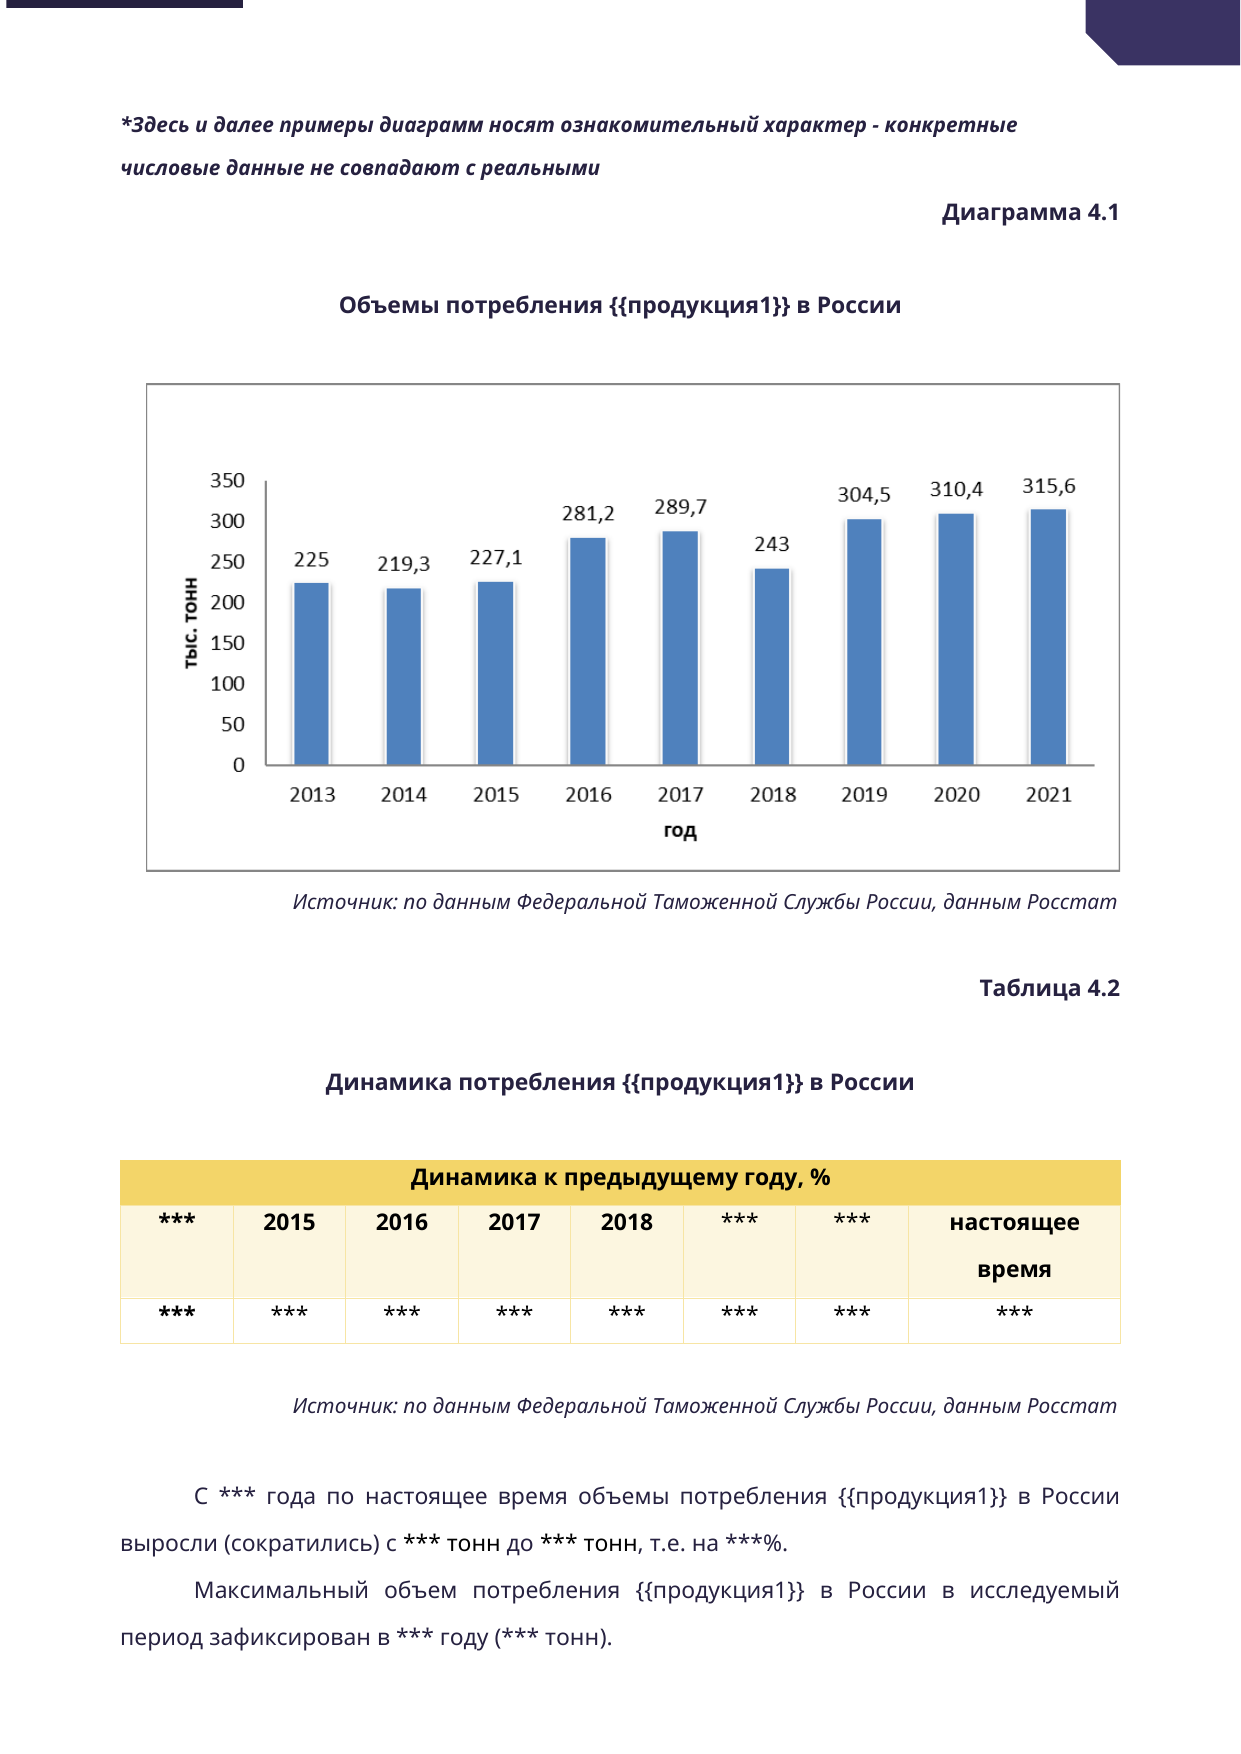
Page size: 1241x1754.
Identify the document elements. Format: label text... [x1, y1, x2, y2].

text Таблица 4.2 [120, 972, 1120, 1003]
text Диаграмма 4.1 [120, 196, 1120, 227]
text Динамика потребления {{продукция1}} в России [120, 1066, 1120, 1097]
text Источник: по данным Федеральной Таможенной Службы России, данным Росстат [120, 887, 1120, 916]
table_cell настоящее время [909, 1206, 1120, 1297]
text Объемы потребления {{продукция1}} в России [120, 289, 1120, 321]
table_cell *** [796, 1206, 908, 1297]
table_cell 2016 [346, 1206, 458, 1297]
table_cell *** [684, 1299, 795, 1343]
table_header Динамика к предыдущему году, % [121, 1161, 1120, 1205]
text Источник: по данным Федеральной Таможенной Службы России, данным Росстат [120, 1391, 1120, 1419]
table_cell *** [459, 1299, 570, 1343]
table_cell *** [234, 1299, 345, 1343]
table_cell *** [346, 1299, 458, 1343]
text Максимальный объем потребления {{продукция1}} в России в исследуемый период зафиксирован в *** году (*** тонн). [120, 1574, 1120, 1652]
text *Здесь и далее примеры диаграмм носят ознакомительный характер - конкретные числовые данные не совпадают с реальными [120, 110, 1120, 181]
table_cell *** [571, 1299, 683, 1343]
text С *** года по настоящее время объемы потребления {{продукция1}} в России выросли (сократились) с *** тонн до *** тонн, т.е. на ***%. [120, 1480, 1120, 1558]
table_cell *** [121, 1299, 233, 1343]
table_cell 2018 [571, 1206, 683, 1297]
table_cell *** [796, 1299, 908, 1343]
table_cell *** [121, 1206, 233, 1297]
table_cell *** [684, 1206, 795, 1297]
table_cell 2015 [234, 1206, 345, 1297]
table_cell *** [909, 1299, 1120, 1343]
table_cell 2017 [459, 1206, 570, 1297]
picture [146, 383, 1121, 872]
